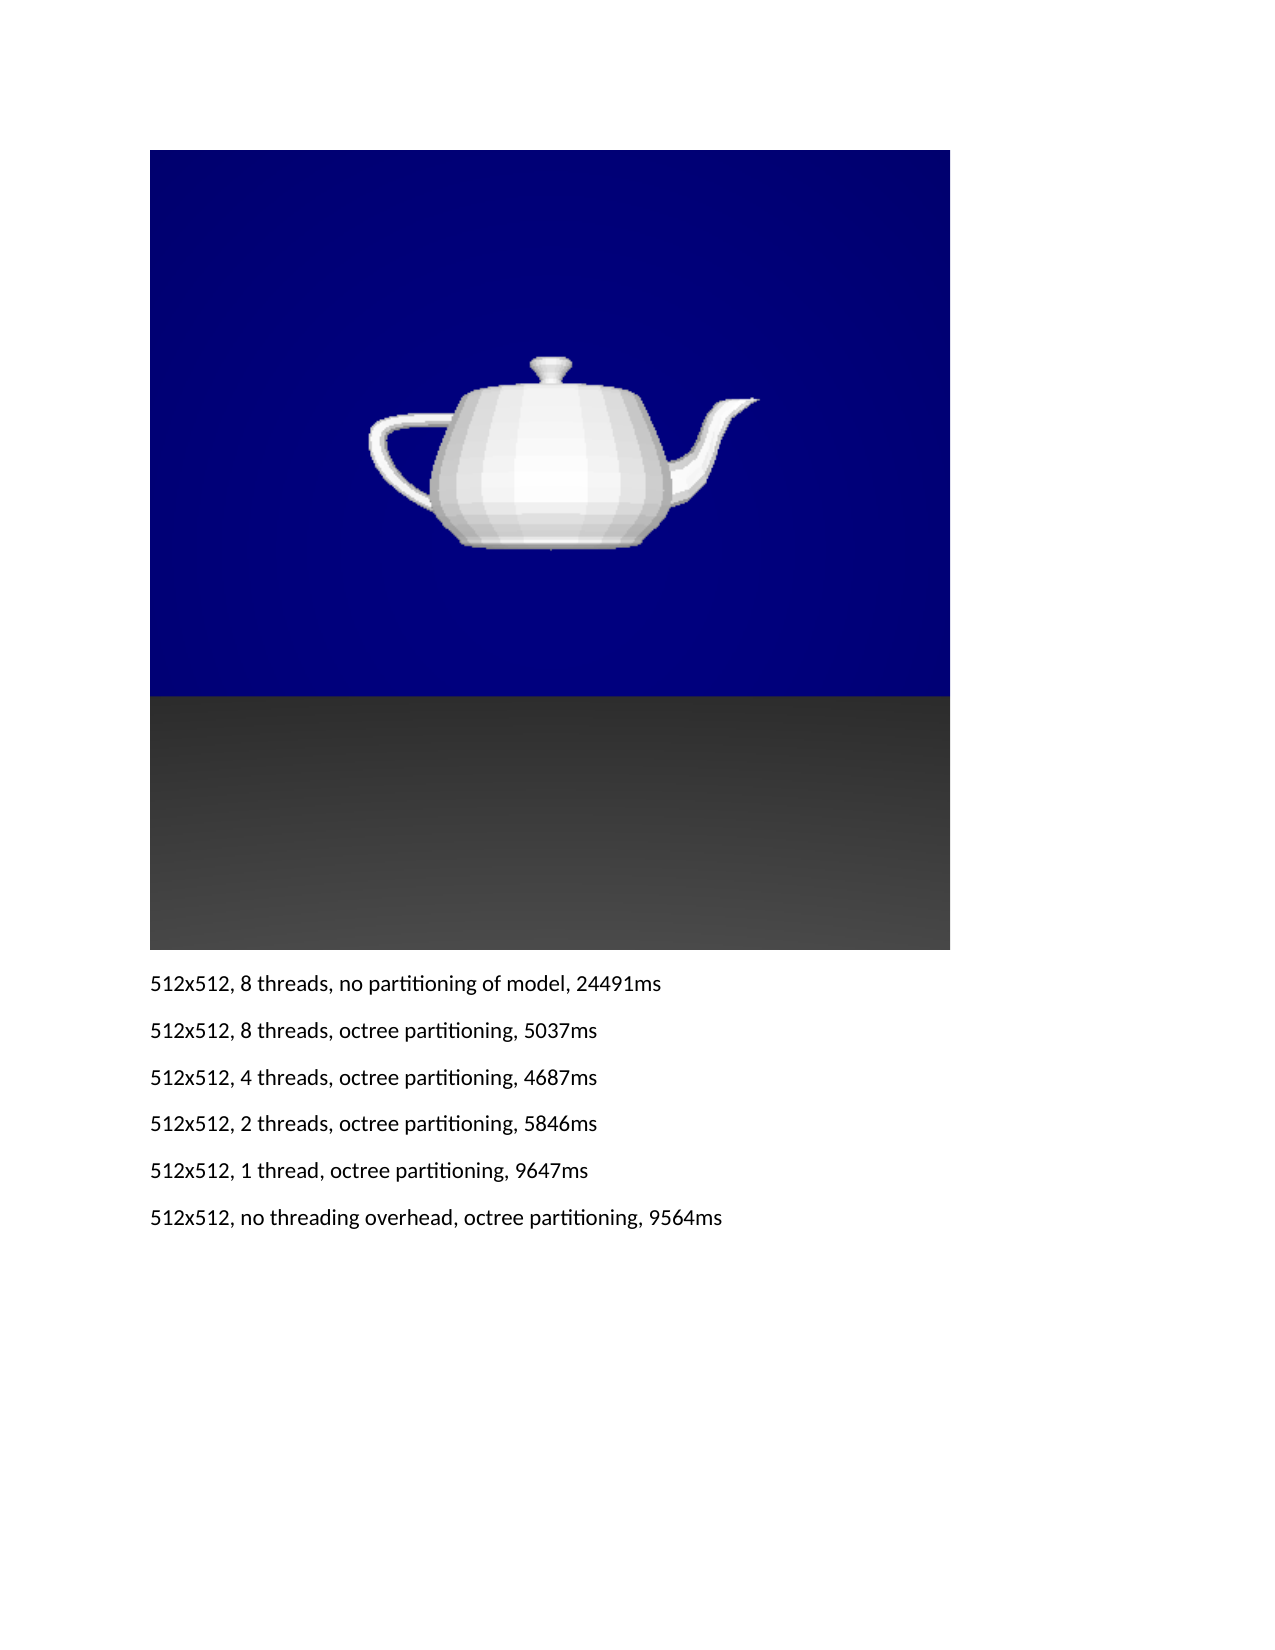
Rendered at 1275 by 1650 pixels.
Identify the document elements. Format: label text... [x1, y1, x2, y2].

text 512x512, 2 threads, octree partitioning, 5846ms [150, 1109, 1125, 1137]
text 512x512, no threading overhead, octree partitioning, 9564ms [150, 1203, 1125, 1231]
text 512x512, 4 threads, octree partitioning, 4687ms [150, 1063, 1125, 1091]
picture [150, 150, 951, 950]
text 512x512, 8 threads, no partitioning of model, 24491ms [150, 969, 1125, 997]
text 512x512, 1 thread, octree partitioning, 9647ms [150, 1156, 1125, 1184]
text 512x512, 8 threads, octree partitioning, 5037ms [150, 1016, 1125, 1044]
